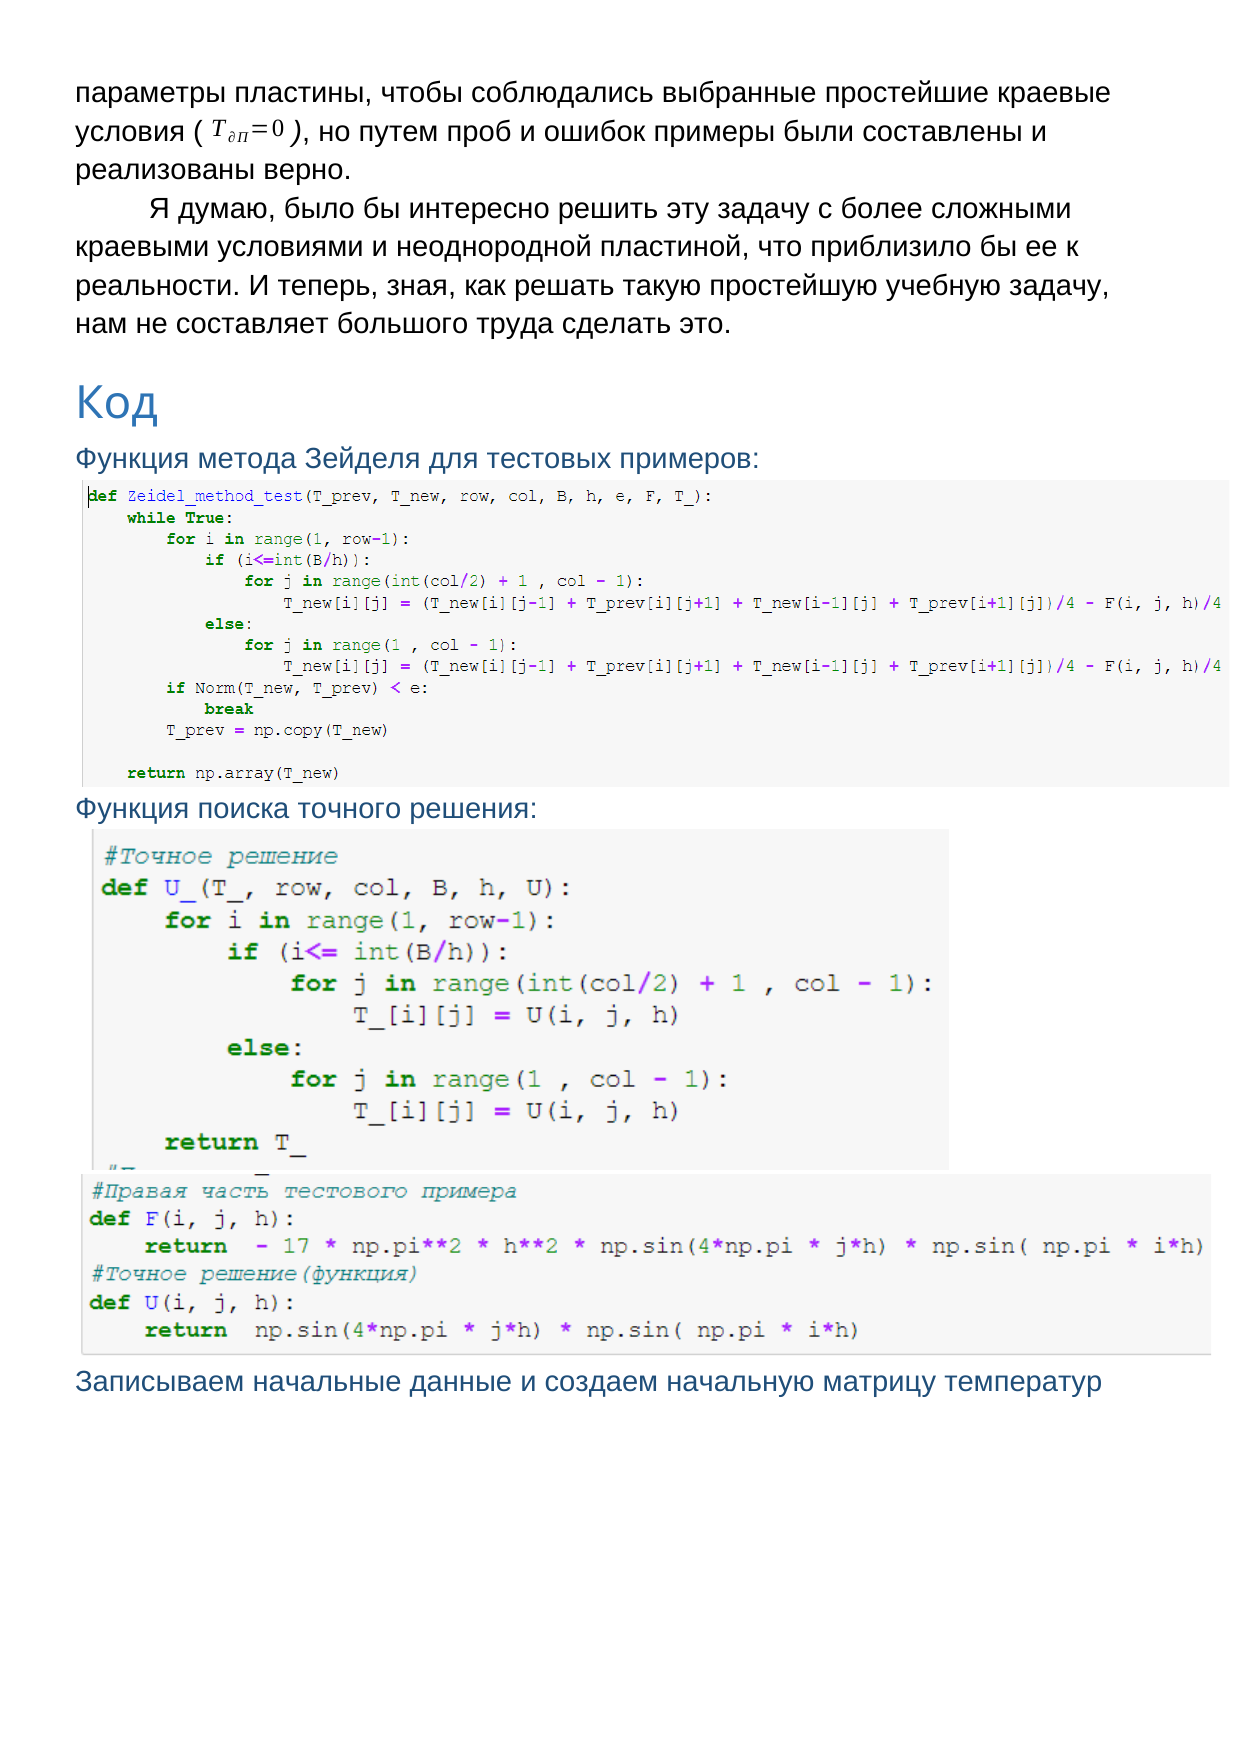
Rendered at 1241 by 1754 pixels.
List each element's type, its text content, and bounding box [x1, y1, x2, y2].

picture [75, 480, 1230, 787]
picture [75, 1174, 1212, 1360]
text Записываем начальные данные и создаем начальную матрицу температур [75, 1364, 1165, 1398]
text Я думаю, было бы интересно решить эту задачу с более сложными краевыми условиями и неоднородной пластиной, что приблизило бы ее к реальности. И теперь, зная, как решать такую простейшую учебную задачу, нам не составляет большого труда сделать это. [75, 191, 1165, 340]
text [75, 75, 1165, 186]
picture [75, 829, 949, 1170]
subtitle Код [75, 370, 1165, 432]
text Функция поиска точного решения: [75, 791, 1165, 825]
text Функция метода Зейделя для тестовых примеров: [75, 441, 1165, 475]
